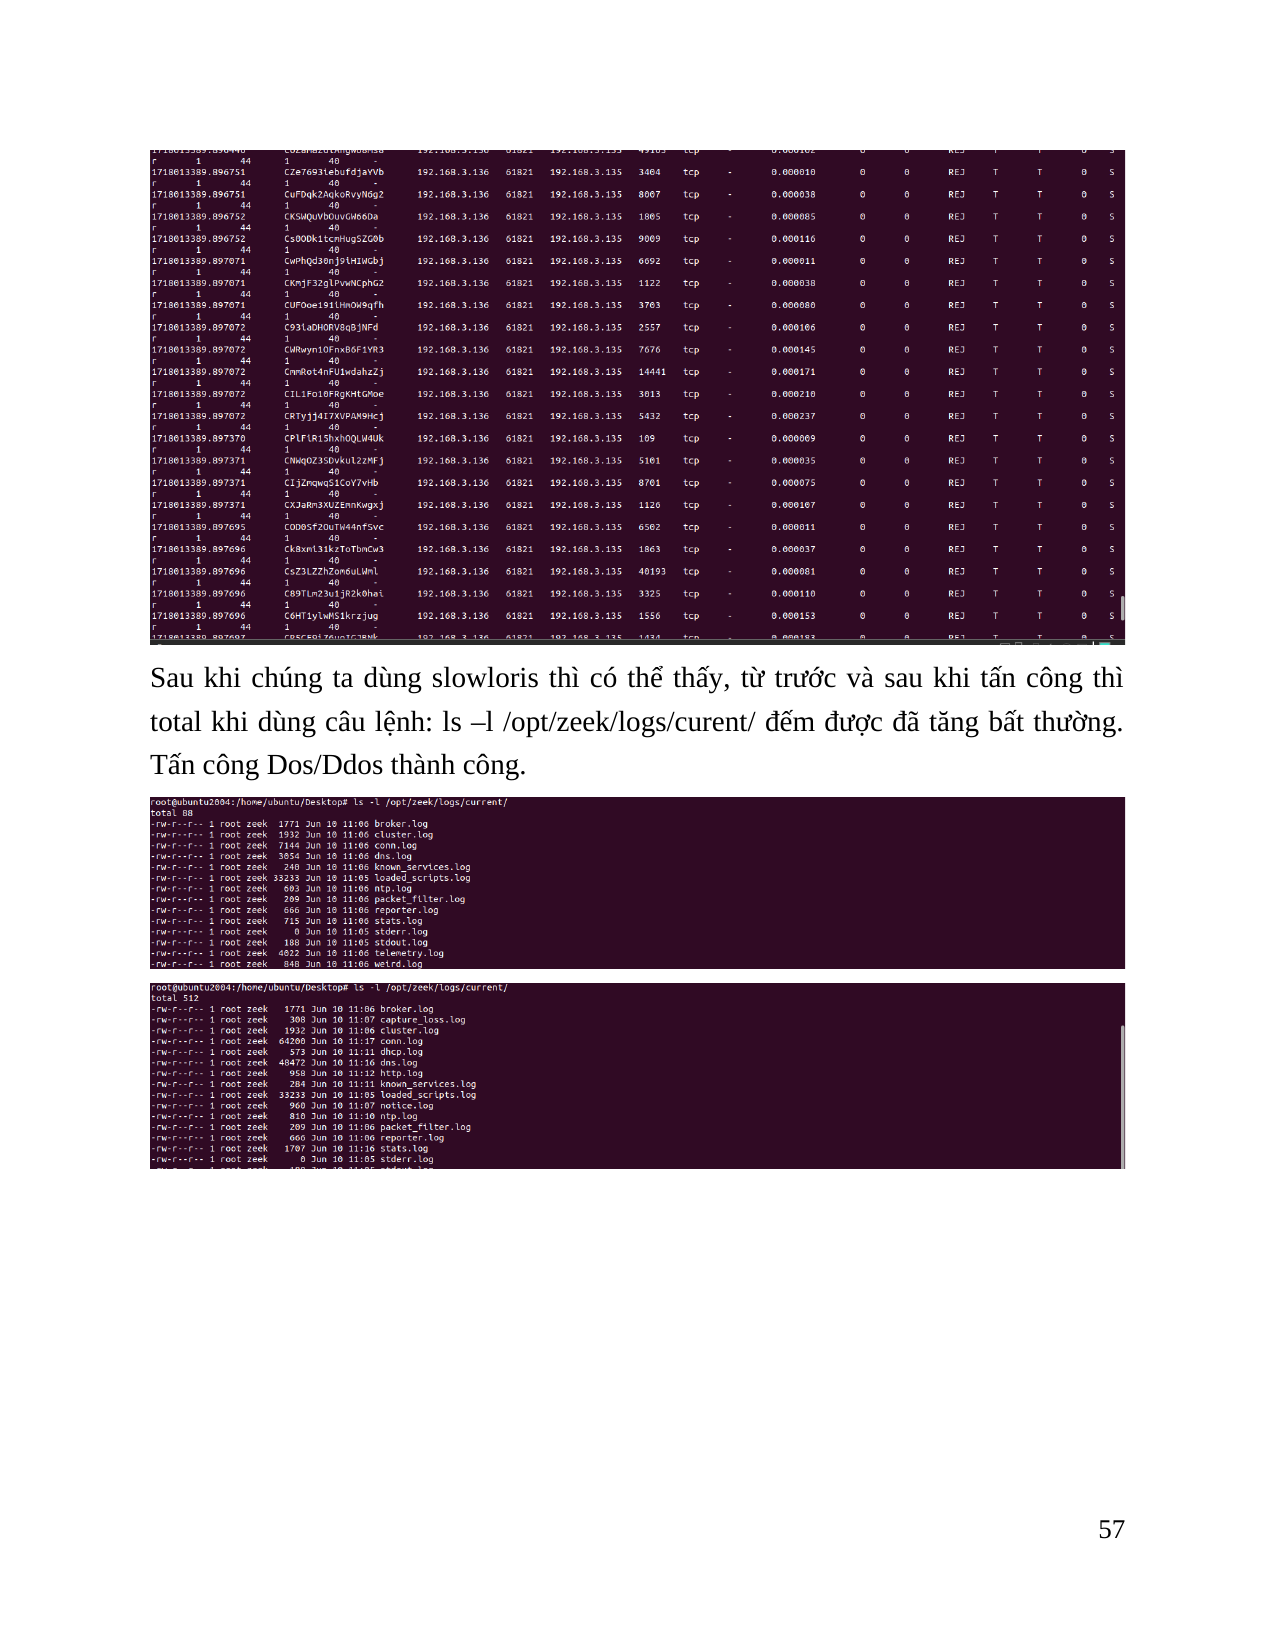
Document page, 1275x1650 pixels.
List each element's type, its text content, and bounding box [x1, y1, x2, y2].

text Sau khi chúng ta dùng slowloris thì có thể thấy, từ trước và sau khi tấn công thì total khi dùng câu lệnh: ls –l /opt/zeek/logs/curent/ đếm được đã tăng bất thường. Tấn công Dos/Ddos thành công. [150, 660, 1125, 781]
picture [150, 983, 1125, 1169]
picture [150, 797, 1125, 969]
picture [150, 150, 1125, 645]
